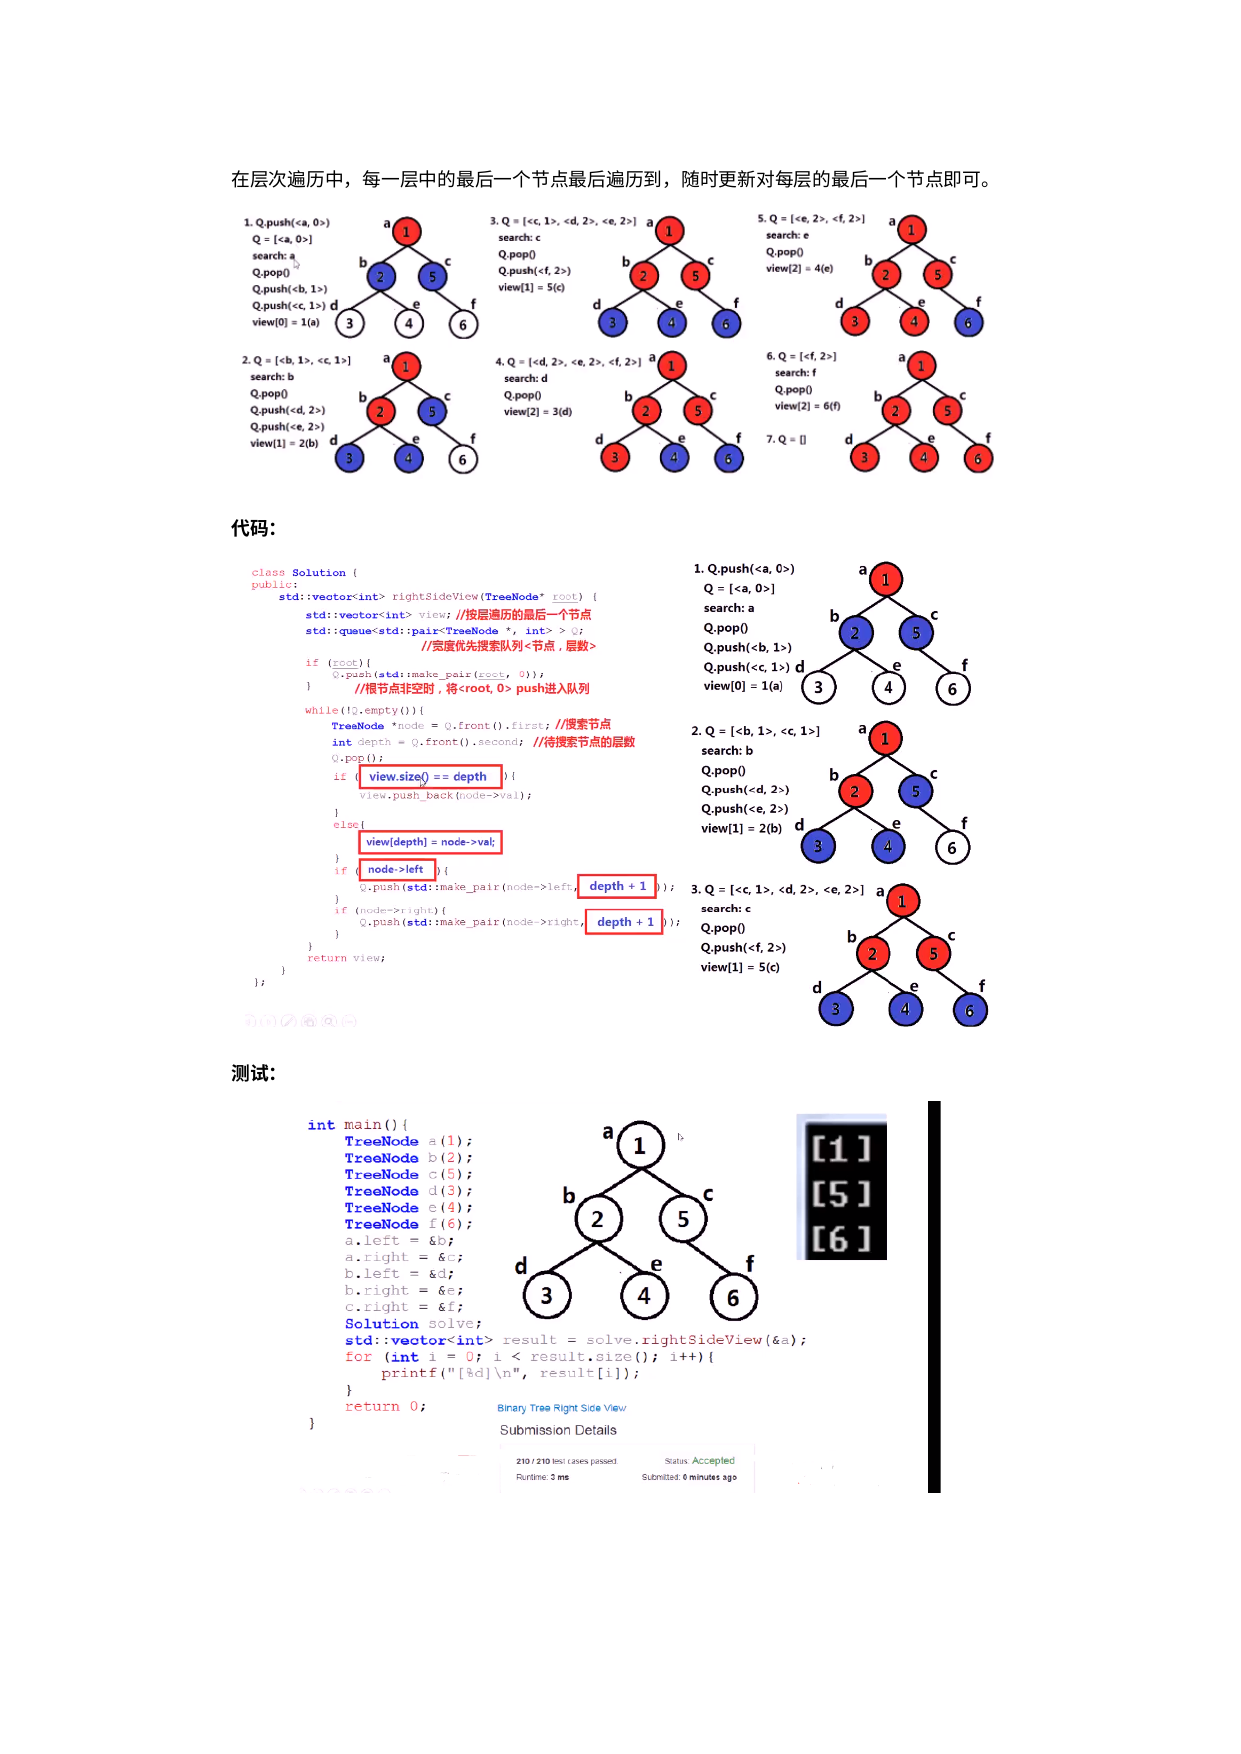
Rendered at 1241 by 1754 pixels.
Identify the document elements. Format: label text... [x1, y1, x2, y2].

picture [231, 208, 1009, 486]
text 在层次遍历中，每一层中的最后一个节点最后遍历到，随时更新对每层的最后一个节点即可。 [187, 162, 1053, 194]
text 测试： [187, 1056, 1053, 1088]
text 代码： [187, 511, 1053, 544]
picture [245, 557, 996, 1027]
picture [299, 1101, 941, 1493]
